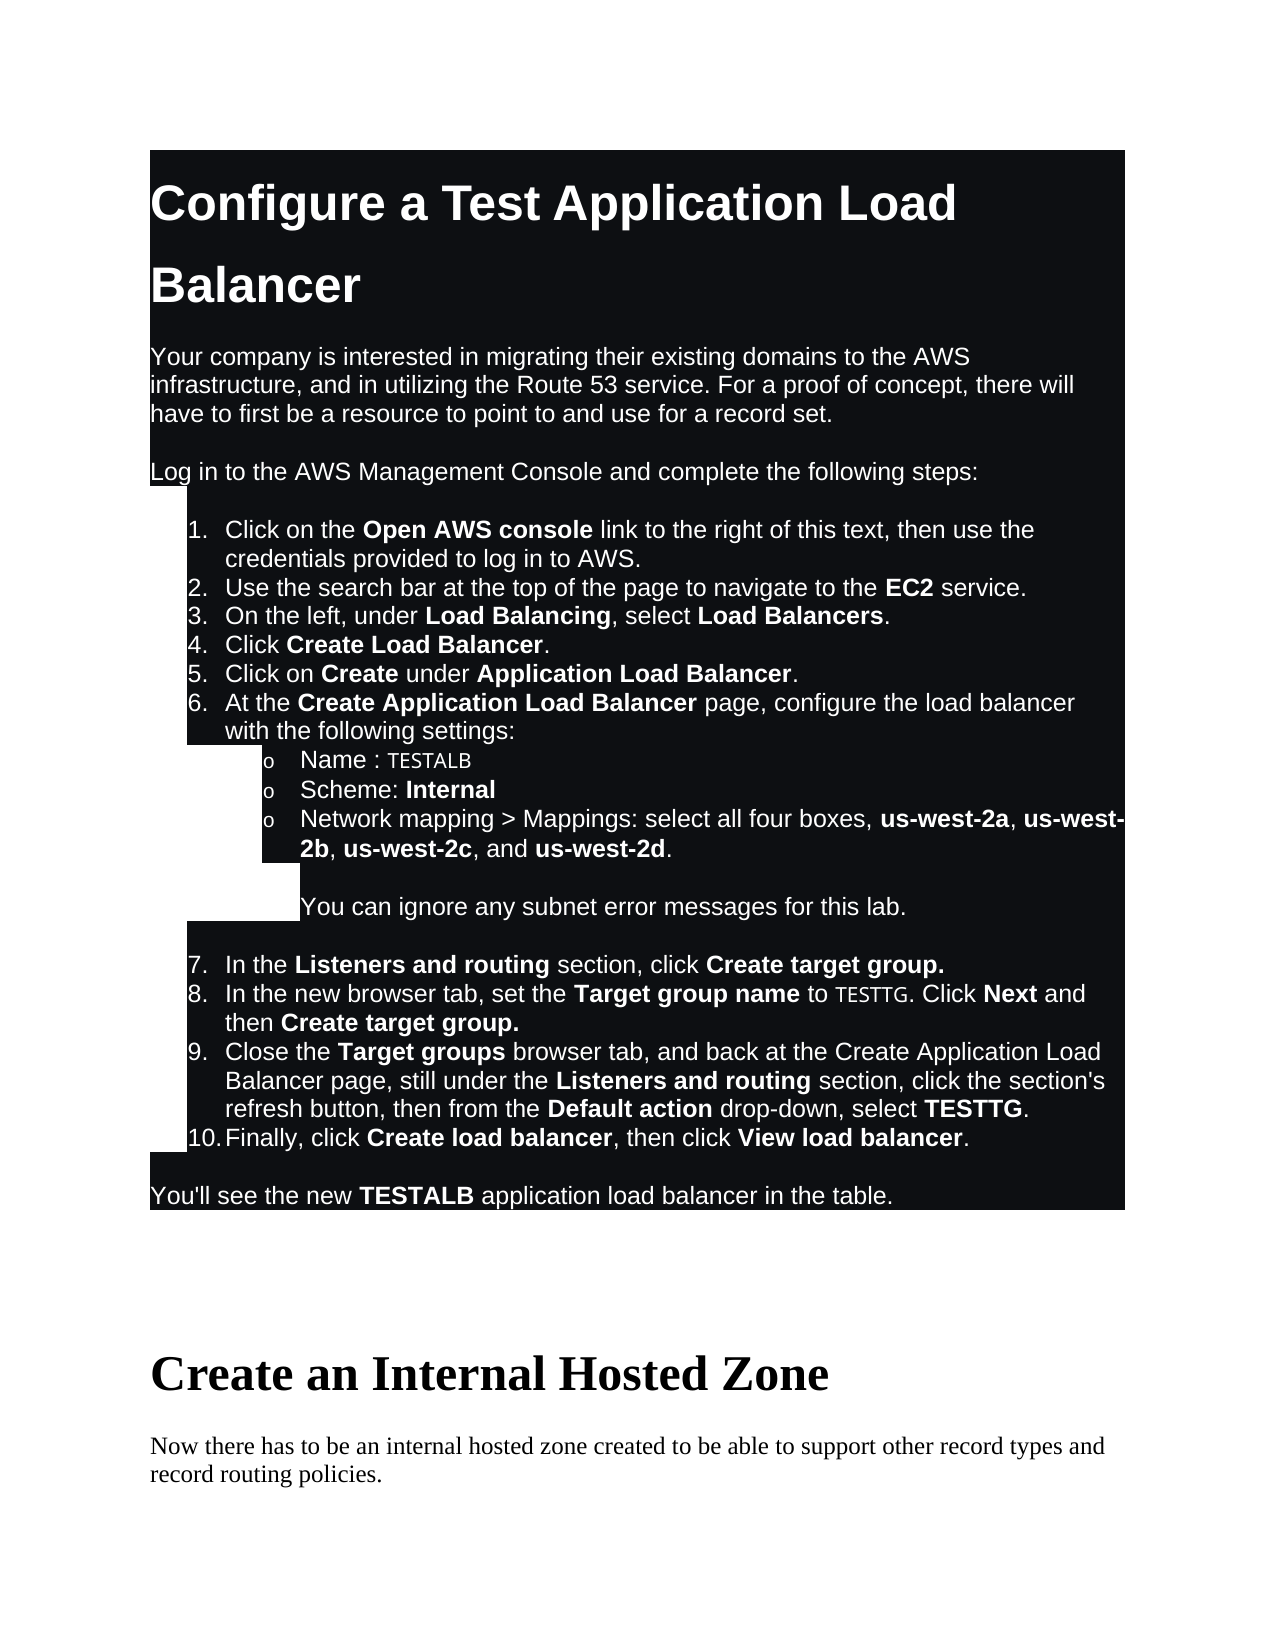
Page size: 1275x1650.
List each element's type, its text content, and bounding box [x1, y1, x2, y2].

subtitle Create an Internal Hosted Zone [150, 1239, 1125, 1402]
list In the Listeners and routing section, click Create target group. [187, 950, 1125, 979]
list Close the Target groups browser tab, and back at the Create Application Load Balancer page, still under the Listeners and routing section, click the section's refresh button, then from the Default action drop-down, select TESTTG. [187, 1037, 1125, 1123]
text Log in to the AWS Management Console and complete the following steps: [150, 457, 1125, 486]
list In the new browser tab, set the Target group name to TESTTG. Click Next and then Create target group. [187, 979, 1125, 1037]
list Network mapping > Mappings: select all four boxes, us-west-2a, us-west-2b, us-west-2c, and us-west-2d. [262, 804, 1125, 863]
subtitle Configure a Test Application Load Balancer [150, 150, 1125, 312]
list Use the search bar at the top of the page to navigate to the EC2 service. [187, 572, 1125, 601]
list On the left, under Load Balancing, select Load Balancers. [187, 601, 1125, 630]
text You'll see the new TESTALB application load balancer in the table. [150, 1181, 1125, 1210]
list At the Create Application Load Balancer page, configure the load balancer with the following settings: [187, 687, 1125, 745]
list Click on the Open AWS console link to the right of this text, then use the credentials provided to log in to AWS. [187, 515, 1125, 572]
list Finally, click Create load balancer, then click View load balancer. [187, 1123, 1125, 1152]
list Scheme: Internal [262, 775, 1125, 804]
text Now there has to be an internal hosted zone created to be able to support other record types and record routing policies. [150, 1431, 1125, 1488]
list Click on Create under Application Load Balancer. [187, 659, 1125, 687]
text Your company is interested in migrating their existing domains to the AWS infrastructure, and in utilizing the Route 53 service. For a proof of concept, there will have to first be a resource to point to and use for a record set. [150, 342, 1125, 428]
text You can ignore any subnet error messages for this lab. [300, 892, 1125, 921]
list Name : TESTALB [262, 745, 1125, 775]
list Click Create Load Balancer. [187, 630, 1125, 659]
